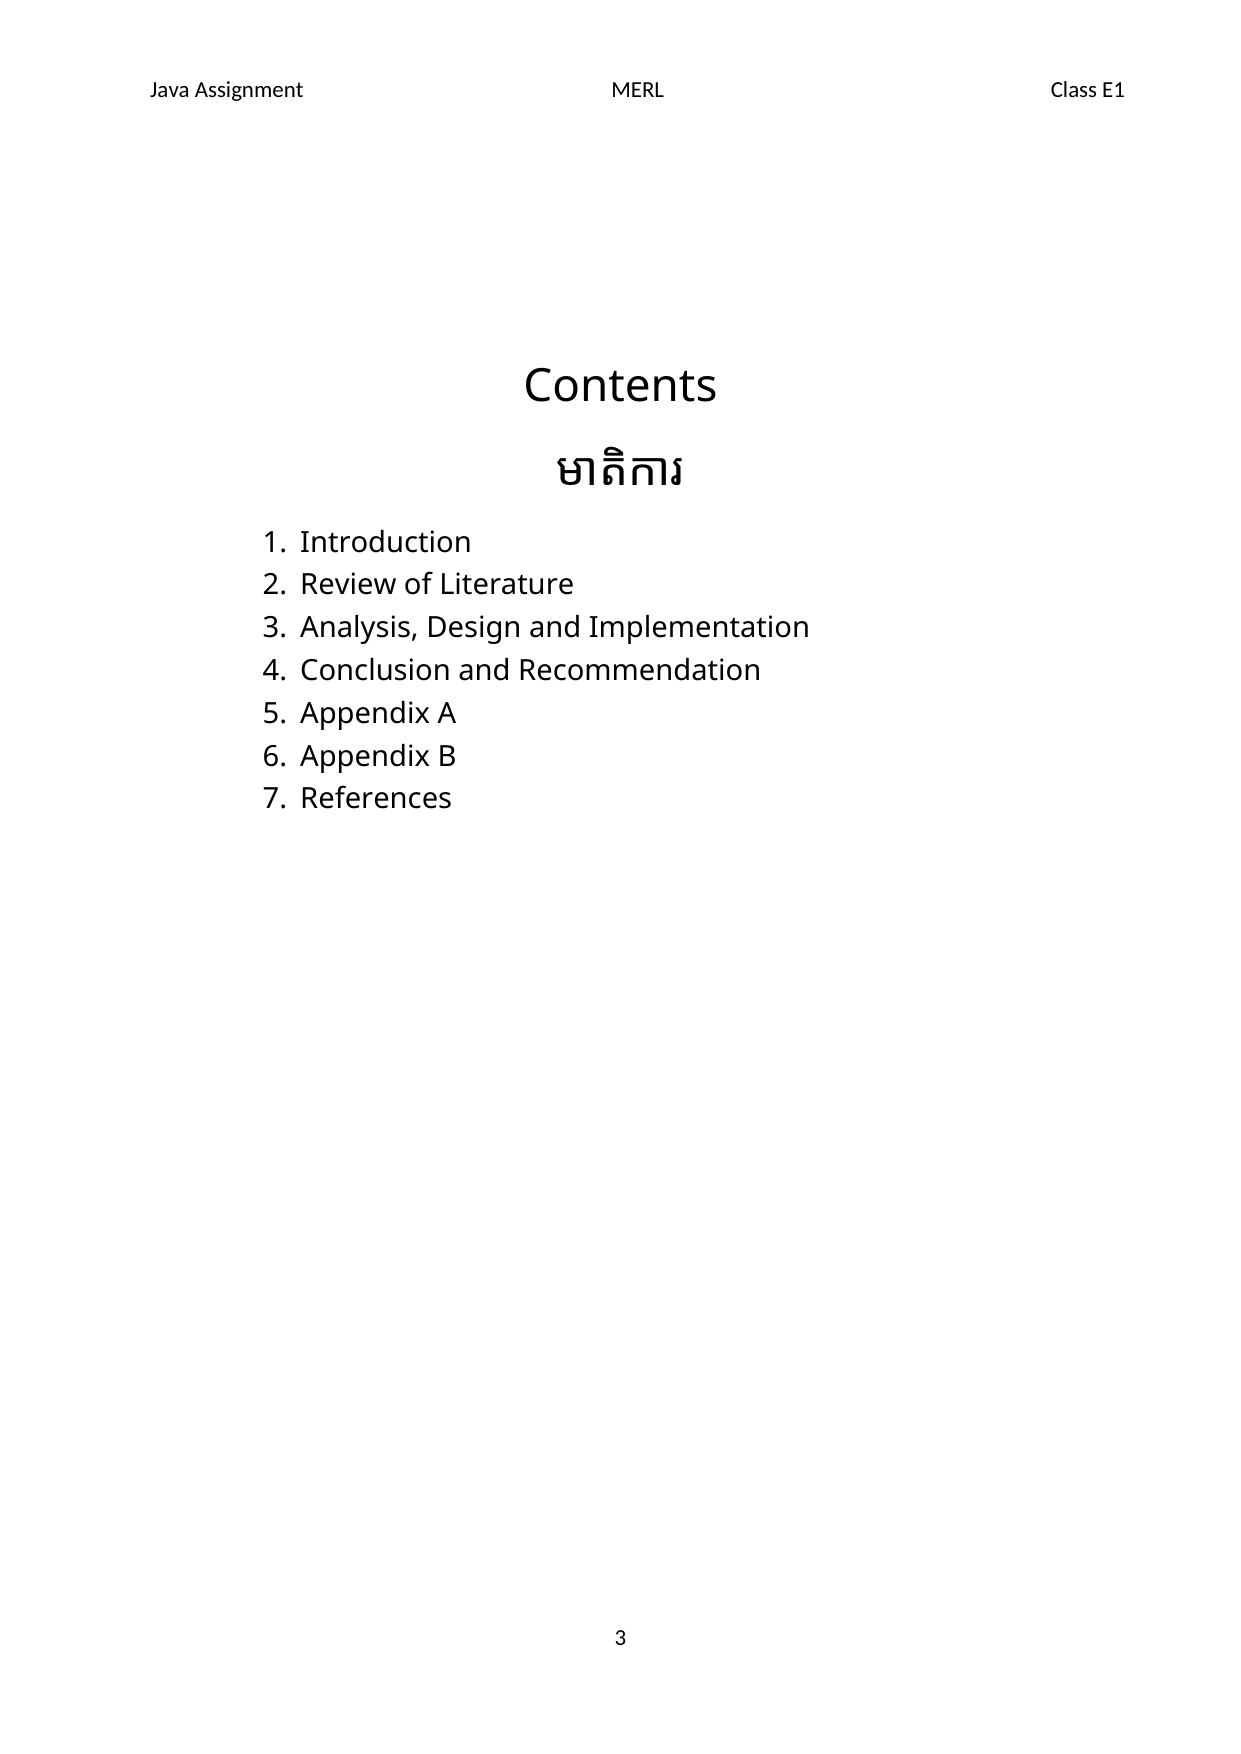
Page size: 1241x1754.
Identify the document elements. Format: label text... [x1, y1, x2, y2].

list Review of Literature [262, 564, 1090, 603]
list Appendix B [262, 735, 1090, 774]
text មាតិការ [150, 437, 1090, 499]
text Contents [150, 353, 1090, 415]
list Appendix A [262, 692, 1090, 732]
list References [262, 778, 1090, 817]
list Conclusion and Recommendation [262, 649, 1090, 689]
list Introduction [262, 521, 1090, 561]
list Analysis, Design and Implementation [262, 606, 1090, 646]
